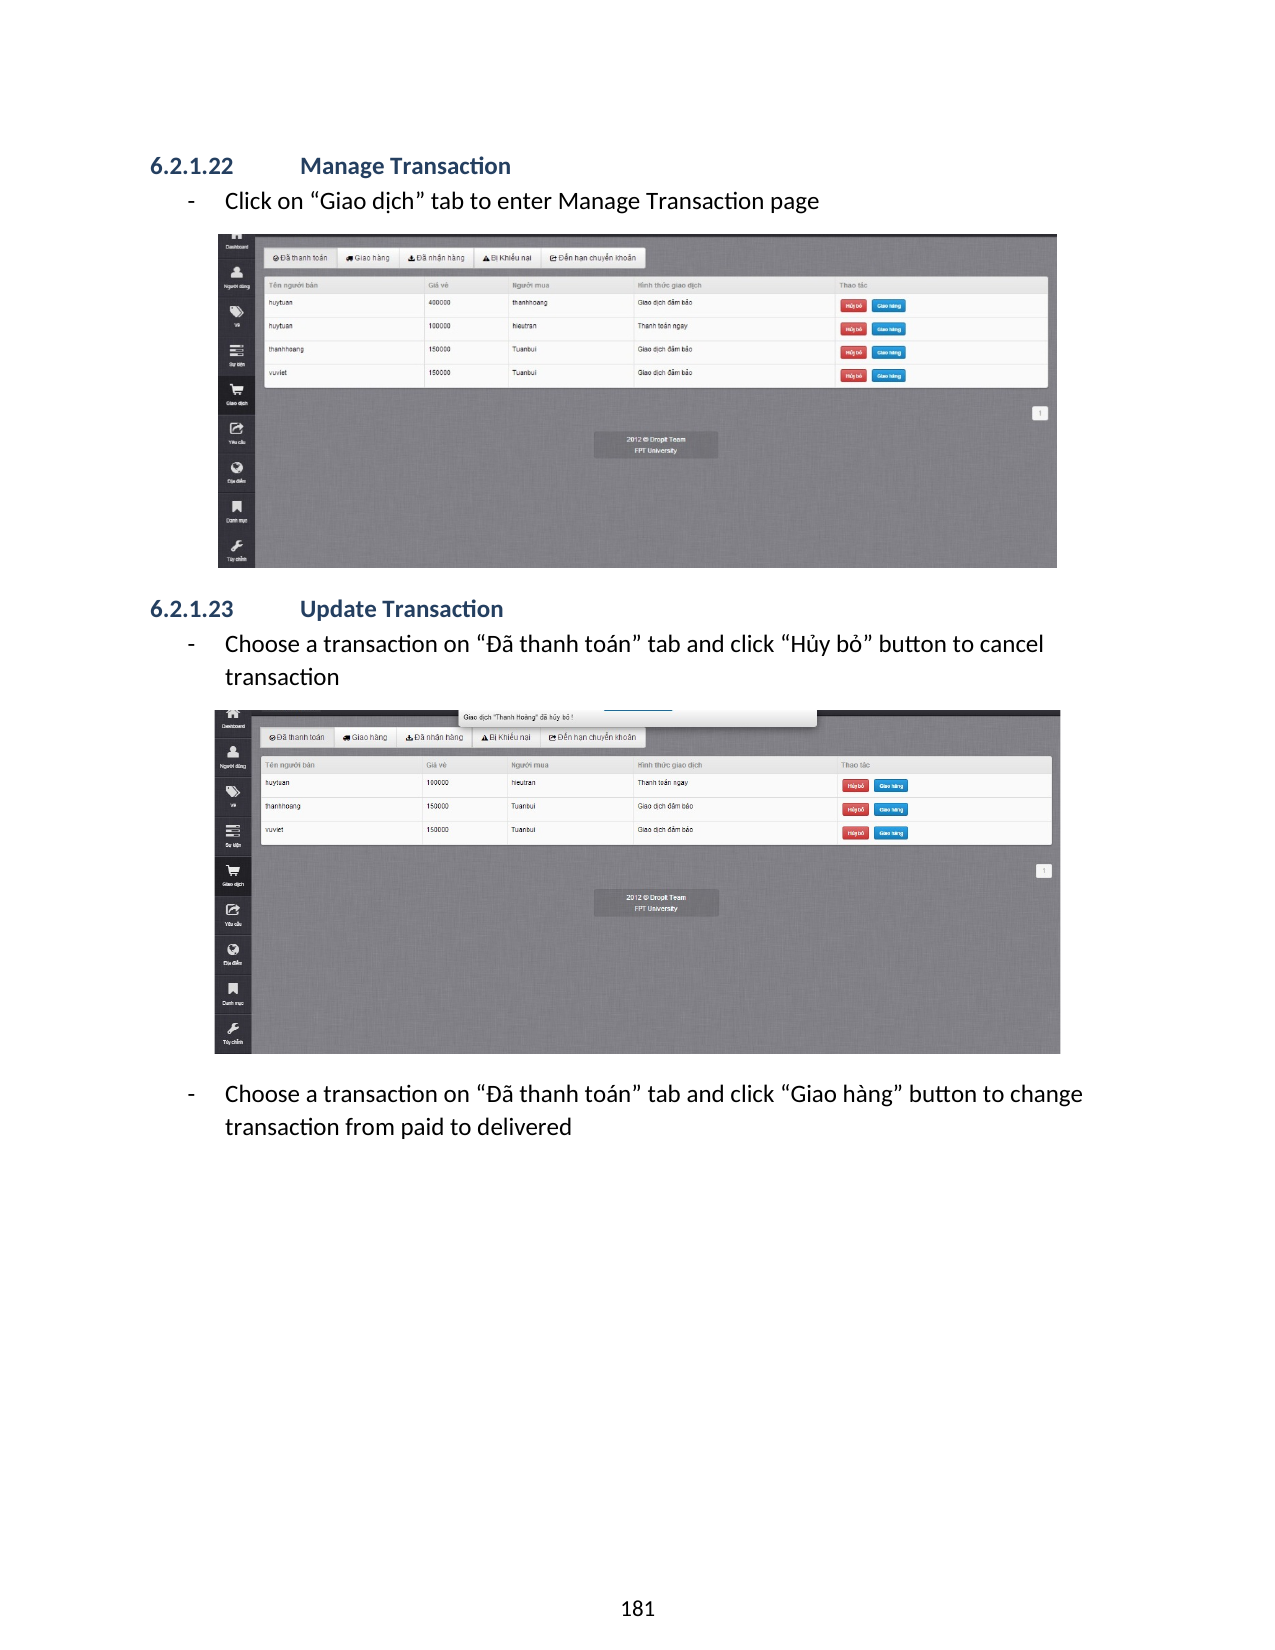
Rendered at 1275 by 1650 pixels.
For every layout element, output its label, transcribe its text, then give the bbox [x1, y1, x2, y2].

subtitle 6.2.1.23 Update Transaction [150, 593, 1125, 623]
list Choose a transaction on “Đã thanh toán” tab and click “Hủy bỏ” button to cancel transaction [187, 628, 1125, 691]
subtitle 6.2.1.22 Manage Transaction [150, 150, 1125, 181]
picture [218, 234, 1057, 568]
list Click on “Giao dịch” tab to enter Manage Transaction page [187, 185, 1125, 216]
picture [214, 710, 1061, 1054]
list Choose a transaction on “Đã thanh toán” tab and click “Giao hàng” button to change transaction from paid to delivered [187, 1078, 1125, 1142]
